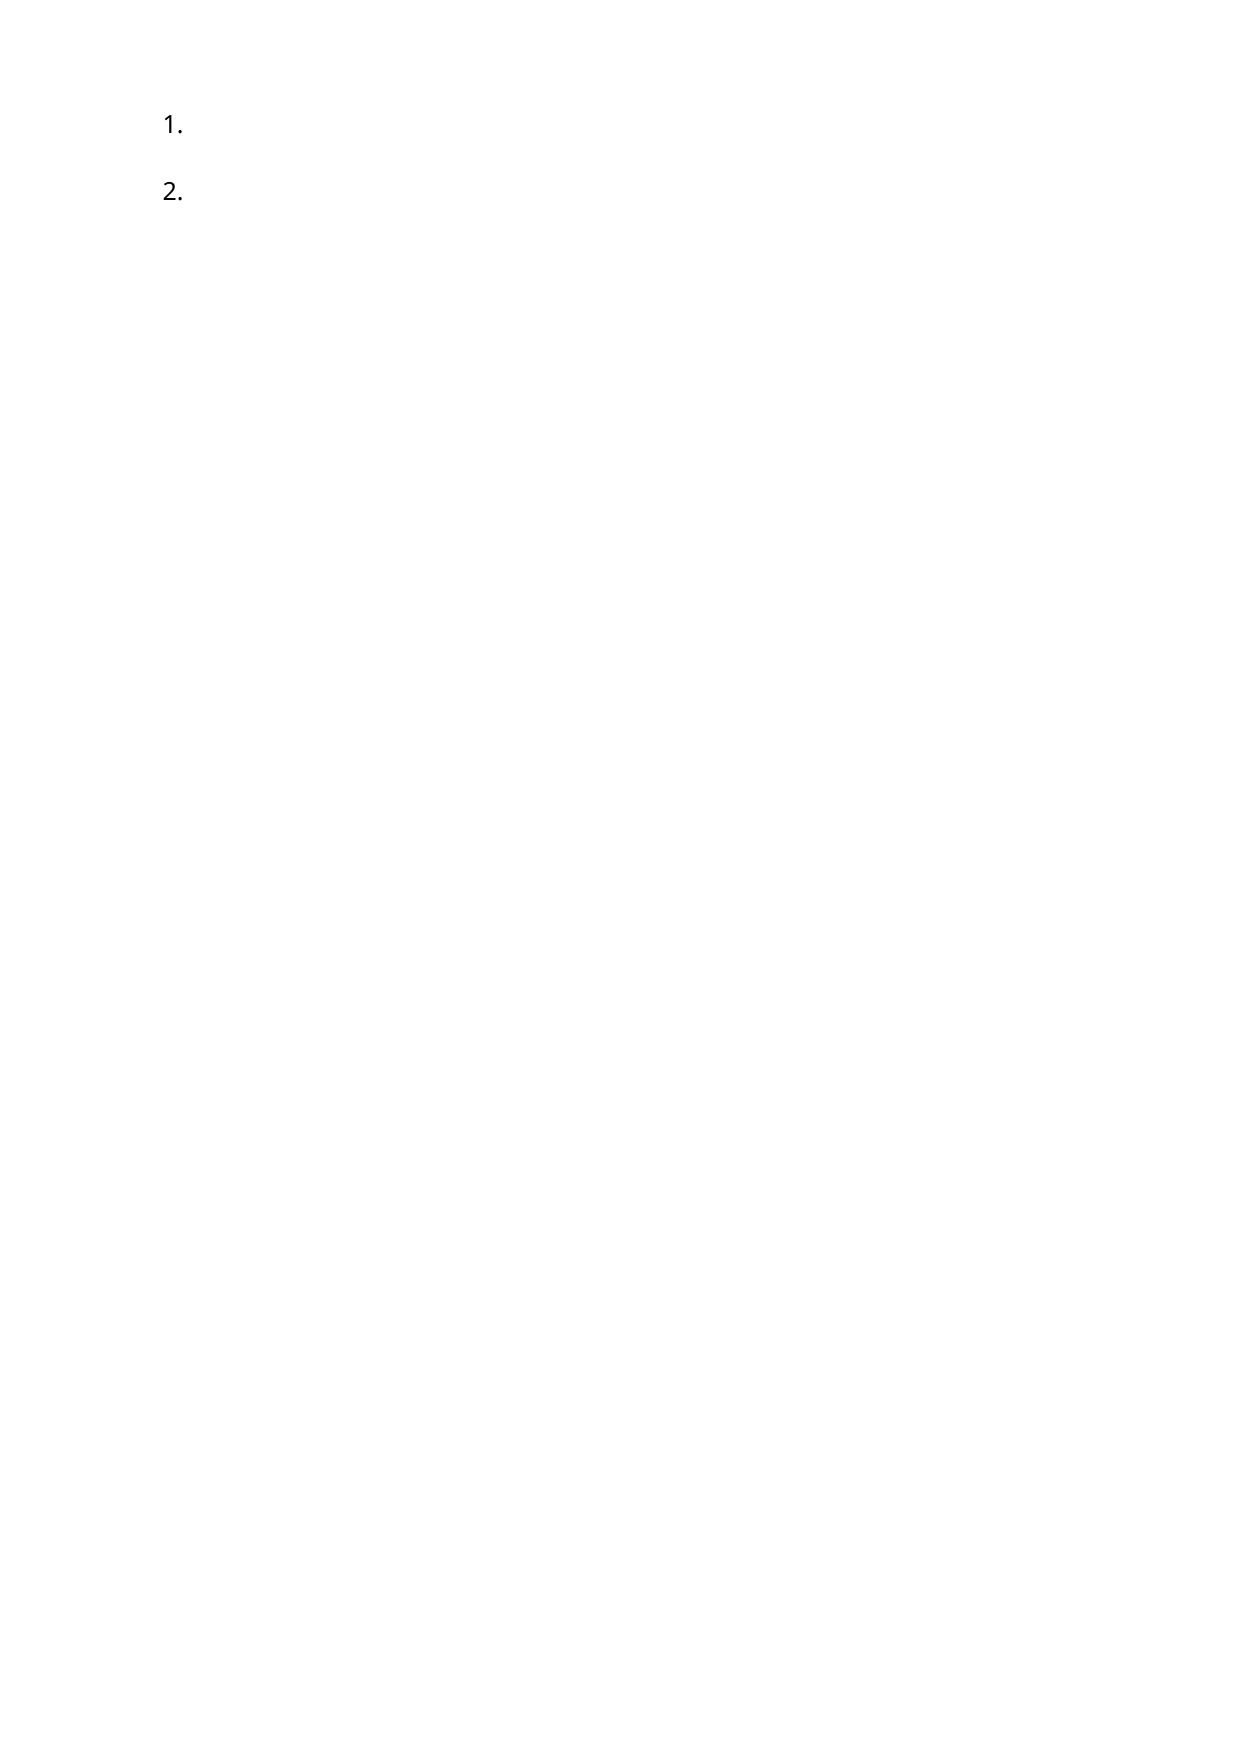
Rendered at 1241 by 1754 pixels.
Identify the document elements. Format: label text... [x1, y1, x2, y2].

text 1. [162, 106, 1240, 140]
text 2. [162, 173, 1240, 207]
